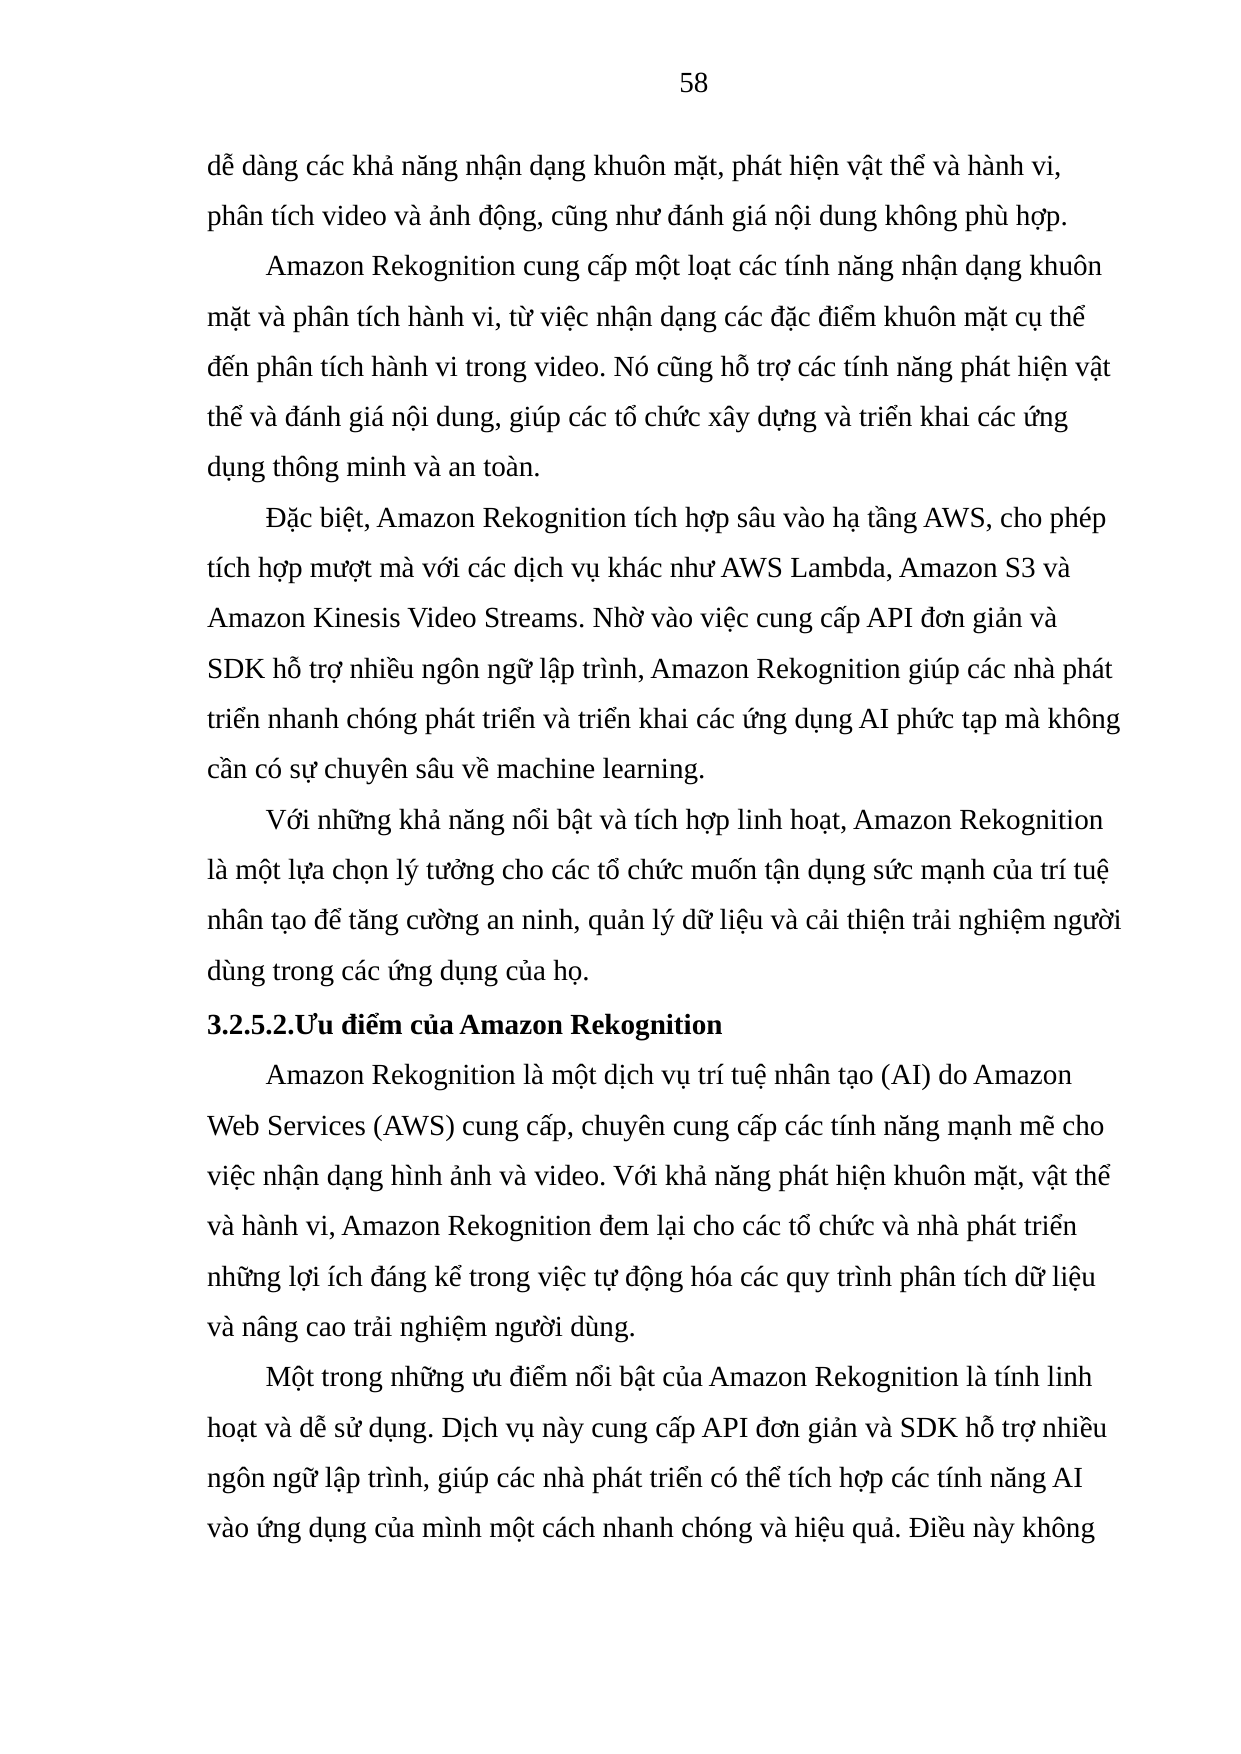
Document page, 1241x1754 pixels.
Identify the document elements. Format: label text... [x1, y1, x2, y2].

text Amazon Rekognition là một dịch vụ trí tuệ nhân tạo (AI) do Amazon Web Services (AWS) cung cấp, chuyên cung cấp các tính năng mạnh mẽ cho việc nhận dạng hình ảnh và video. Với khả năng phát hiện khuôn mặt, vật thể và hành vi, Amazon Rekognition đem lại cho các tổ chức và nhà phát triển những lợi ích đáng kể trong việc tự động hóa các quy trình phân tích dữ liệu và nâng cao trải nghiệm người dùng. [207, 1057, 1122, 1343]
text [207, 148, 1122, 232]
text Đặc biệt, Amazon Rekognition tích hợp sâu vào hạ tầng AWS, cho phép tích hợp mượt mà với các dịch vụ khác như AWS Lambda, Amazon S3 và Amazon Kinesis Video Streams. Nhờ vào việc cung cấp API đơn giản và SDK hỗ trợ nhiều ngôn ngữ lập trình, Amazon Rekognition giúp các nhà phát triển nhanh chóng phát triển và triển khai các ứng dụng AI phức tạp mà không cần có sự chuyên sâu về machine learning. [207, 500, 1122, 785]
text Amazon Rekognition cung cấp một loạt các tính năng nhận dạng khuôn mặt và phân tích hành vi, từ việc nhận dạng các đặc điểm khuôn mặt cụ thể đến phân tích hành vi trong video. Nó cũng hỗ trợ các tính năng phát hiện vật thể và đánh giá nội dung, giúp các tổ chức xây dựng và triển khai các ứng dụng thông minh và an toàn. [207, 248, 1122, 483]
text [207, 1359, 1122, 1544]
subtitle 3.2.5.2.Ưu điểm của Amazon Rekognition [207, 1007, 1122, 1041]
text Với những khả năng nổi bật và tích hợp linh hoạt, Amazon Rekognition là một lựa chọn lý tưởng cho các tổ chức muốn tận dụng sức mạnh của trí tuệ nhân tạo để tăng cường an ninh, quản lý dữ liệu và cải thiện trải nghiệm người dùng trong các ứng dụng của họ. [207, 802, 1122, 986]
